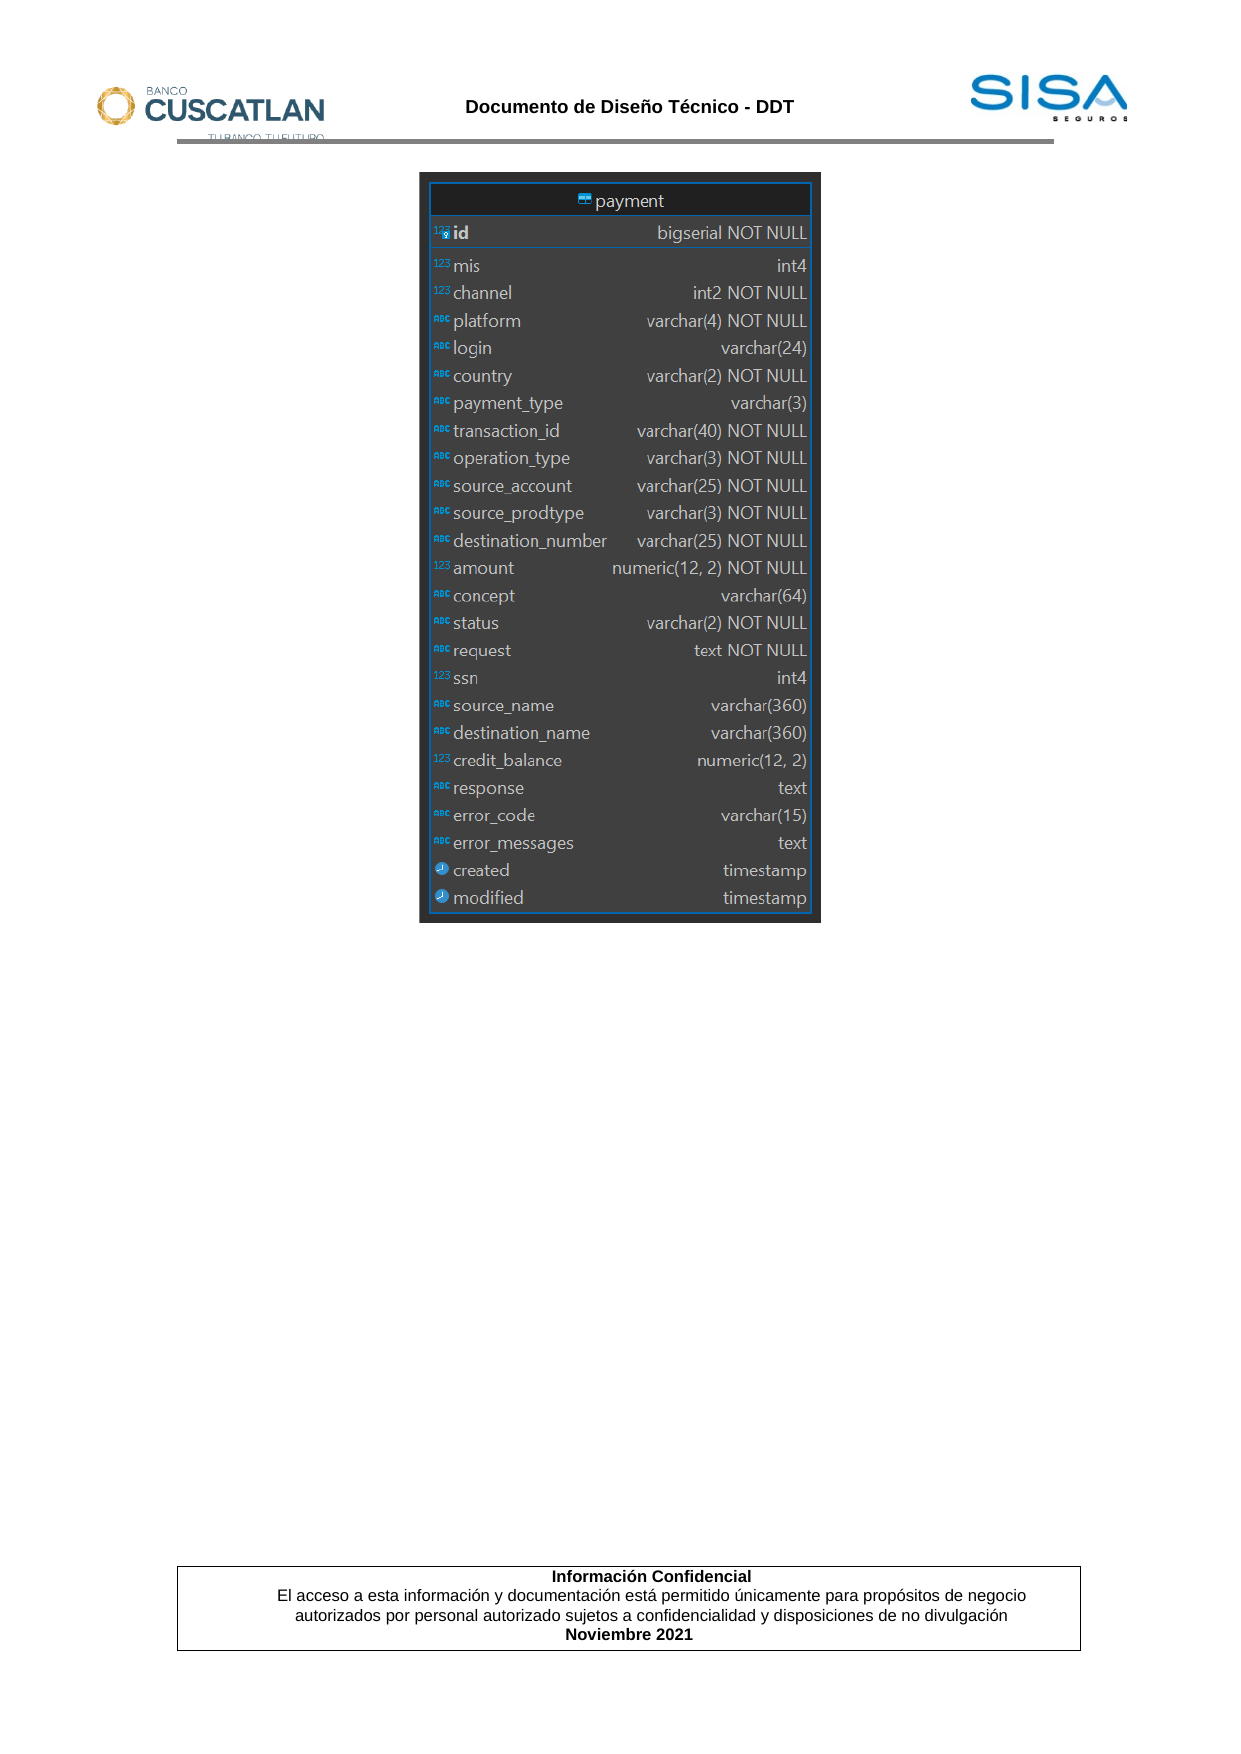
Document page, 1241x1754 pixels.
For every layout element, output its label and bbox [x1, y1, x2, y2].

picture [419, 172, 821, 923]
picture [85, 73, 336, 150]
picture [970, 73, 1128, 122]
